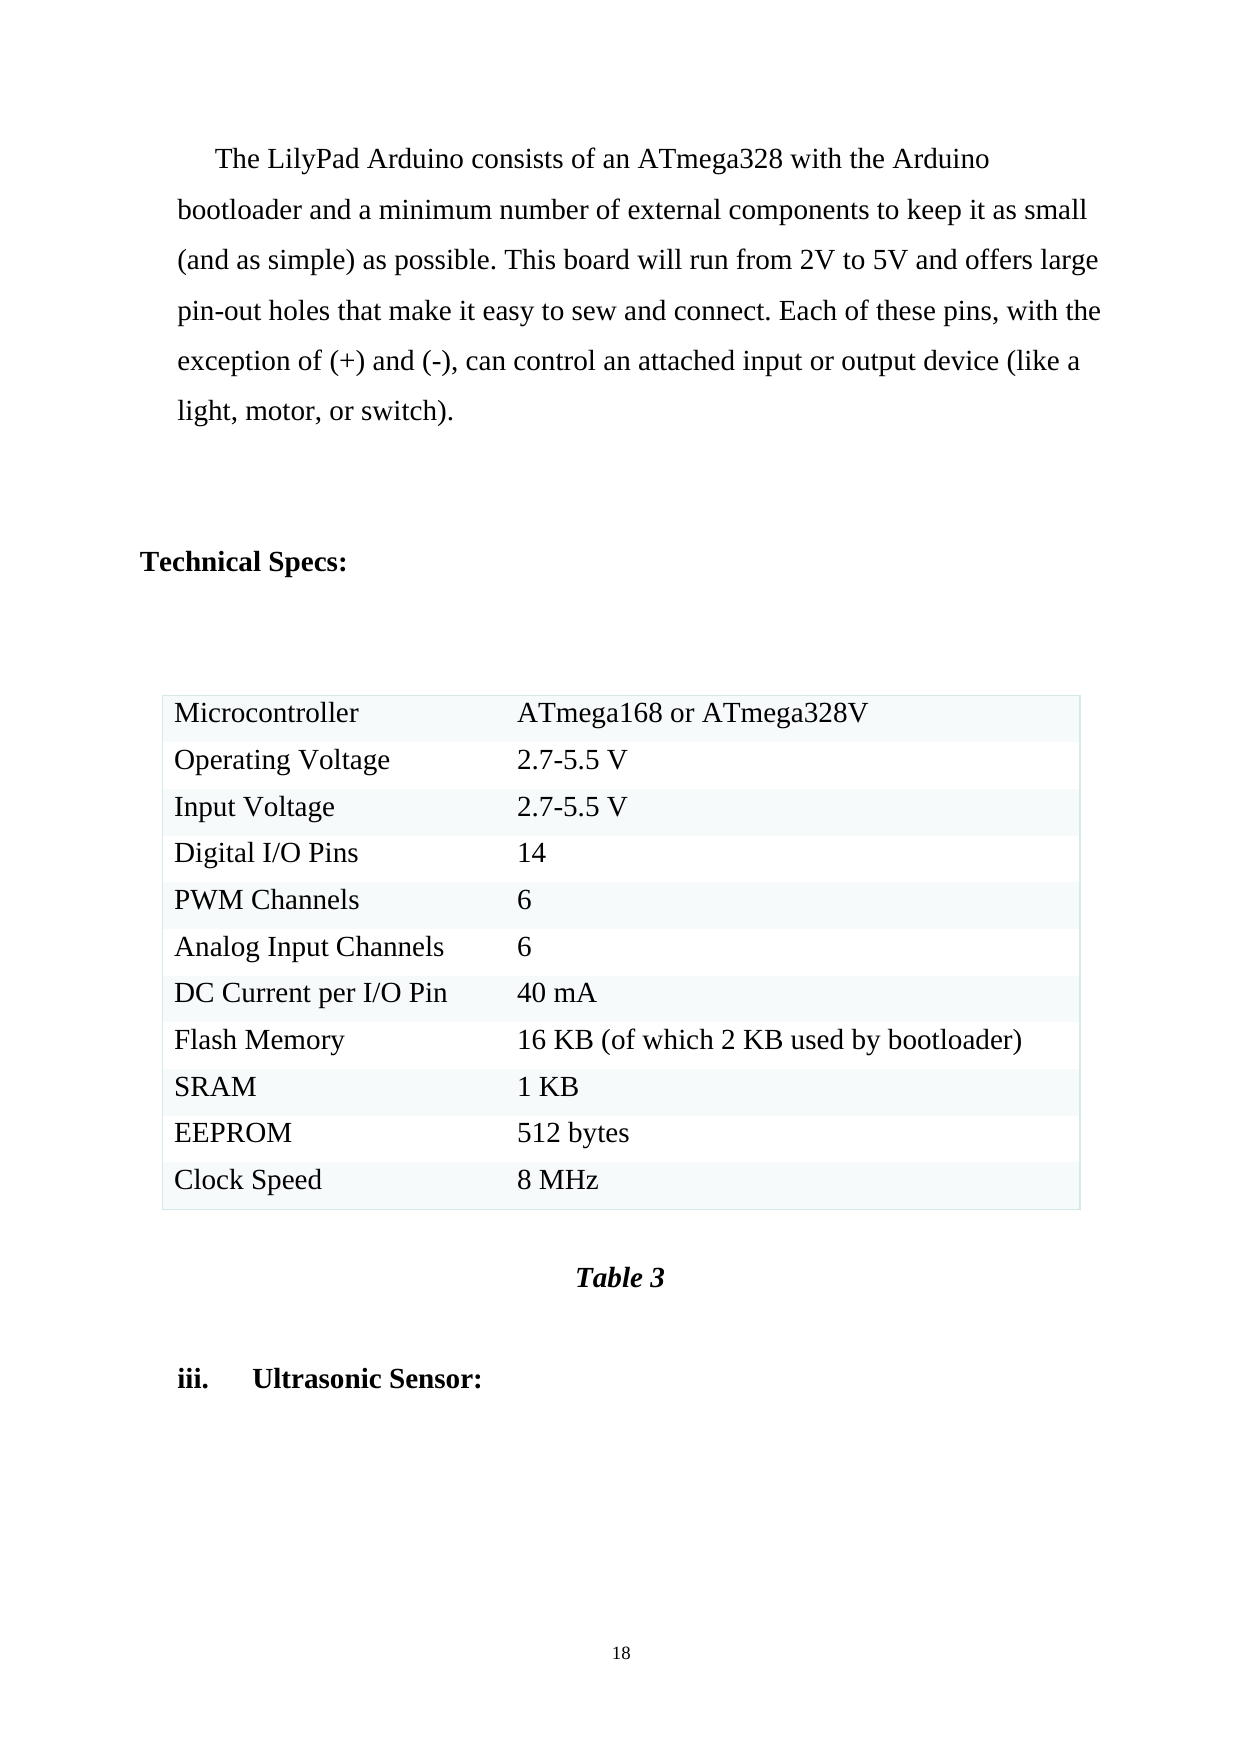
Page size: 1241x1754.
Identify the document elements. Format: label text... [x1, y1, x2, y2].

table_cell Flash Memory [163, 1022, 505, 1069]
list Ultrasonic Sensor: [177, 1361, 1103, 1394]
table_cell SRAM [163, 1069, 505, 1116]
table_cell 2.7-5.5 V [505, 742, 1079, 789]
text Technical Specs: [139, 544, 1103, 578]
table_cell Clock Speed [163, 1162, 505, 1209]
table_cell 2.7-5.5 V [505, 789, 1079, 836]
table_header Microcontroller [163, 696, 505, 742]
table_cell Input Voltage [163, 789, 505, 836]
table_cell 1 KB [505, 1069, 1079, 1116]
table_cell EEPROM [163, 1116, 505, 1162]
table_cell DC Current per I/O Pin [163, 976, 505, 1022]
table_cell 512 bytes [505, 1116, 1079, 1162]
table_cell PWM Channels [163, 882, 505, 929]
table_cell Operating Voltage [163, 742, 505, 789]
table_cell 8 MHz [505, 1162, 1079, 1209]
table_cell 6 [505, 929, 1079, 976]
table_header ATmega168 or ATmega328V [505, 696, 1079, 742]
table_cell 14 [505, 836, 1079, 882]
table_cell 6 [505, 882, 1079, 929]
table_cell Analog Input Channels [163, 929, 505, 976]
table_cell 40 mA [505, 976, 1079, 1022]
text Table 3 [139, 1260, 1103, 1294]
table_cell 16 KB (of which 2 KB used by bootloader) [505, 1022, 1079, 1069]
text The LilyPad Arduino consists of an ATmega328 with the Arduino bootloader and a minimum number of external components to keep it as small (and as simple) as possible. This board will run from 2V to 5V and offers large pin-out holes that make it easy to sew and connect. Each of these pins, with the exception of (+) and (-), can control an attached input or output device (like a light, motor, or switch). [177, 142, 1103, 427]
table_cell Digital I/O Pins [163, 836, 505, 882]
